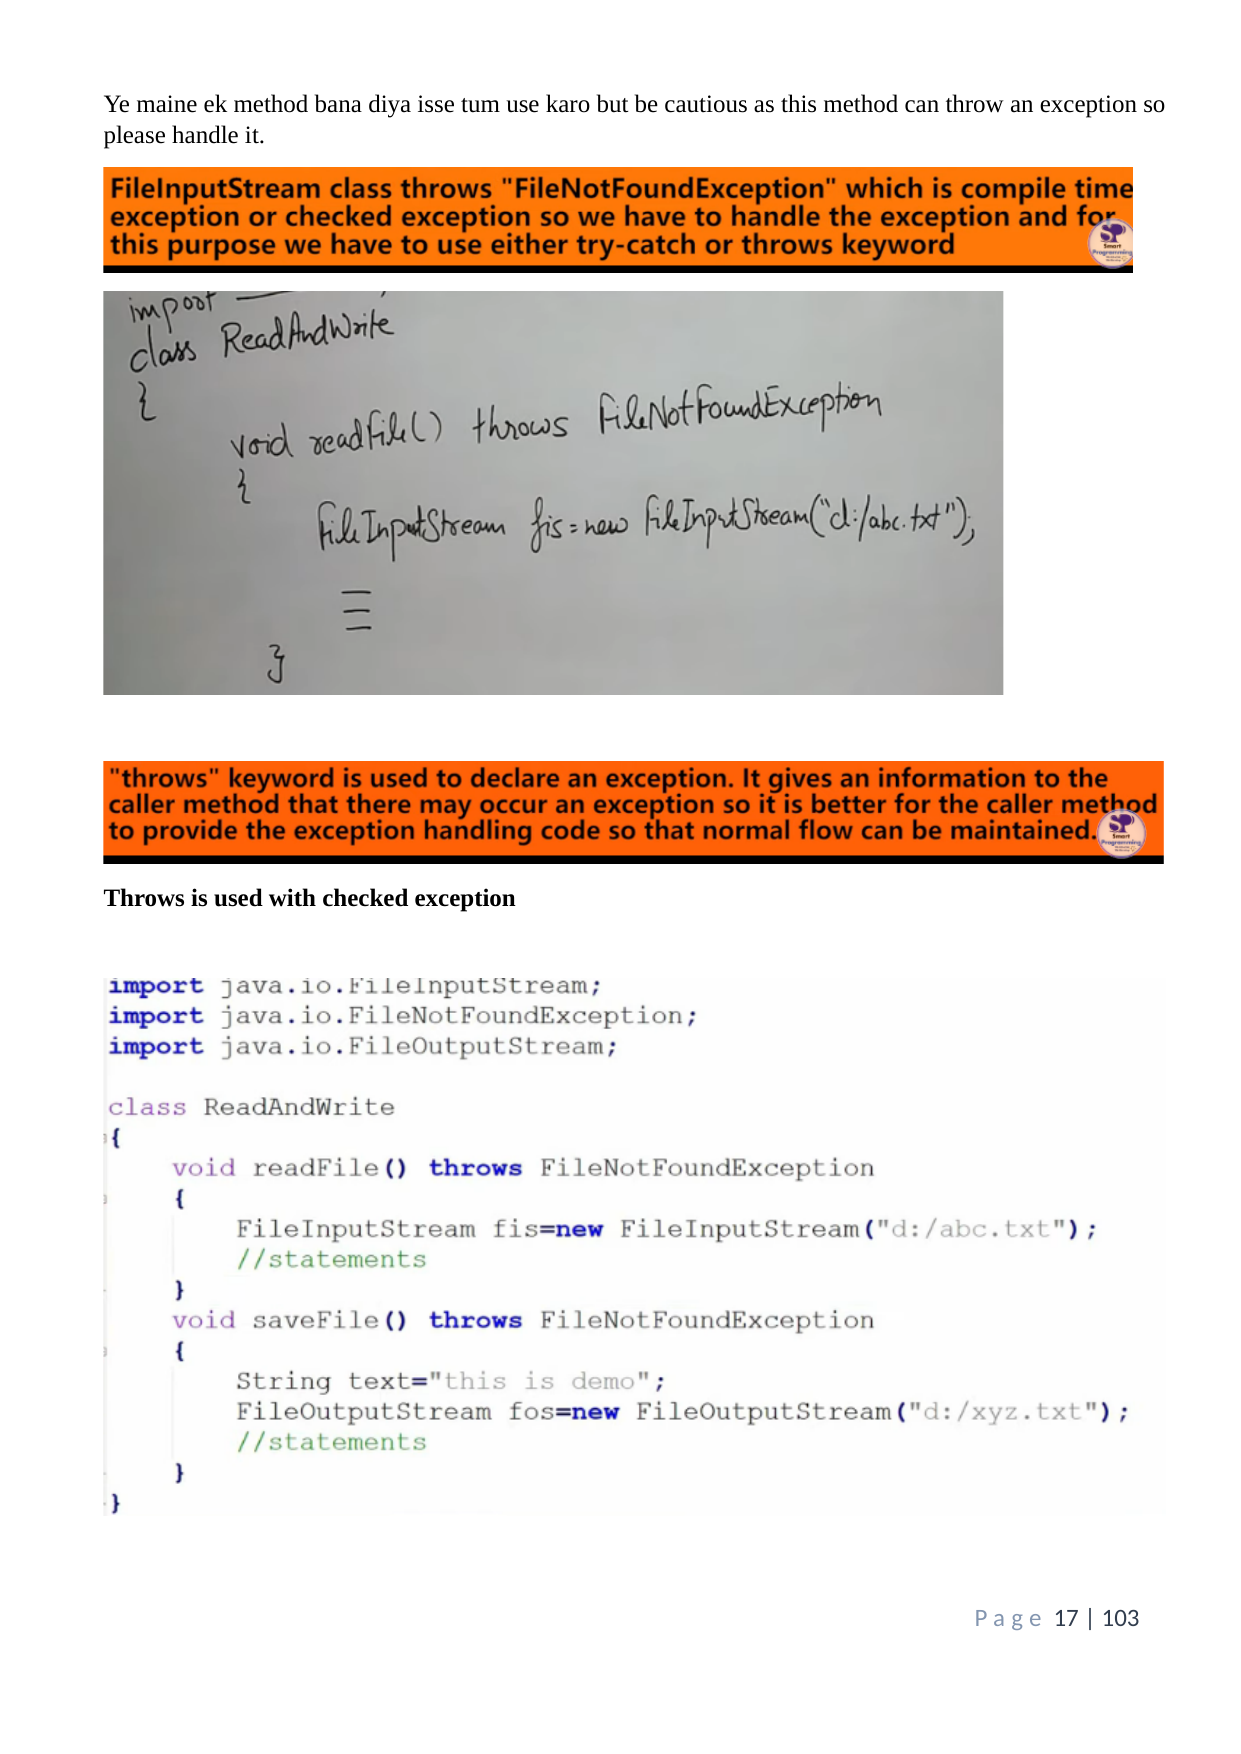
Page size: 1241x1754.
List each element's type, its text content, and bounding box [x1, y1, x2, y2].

text Throws is used with checked exception [103, 883, 1166, 912]
picture [103, 978, 1167, 1516]
picture [103, 291, 1004, 695]
text Ye maine ek method bana diya isse tum use karo but be cautious as this method can throw an exception so please handle it. [103, 89, 1166, 148]
picture [103, 761, 1167, 864]
picture [103, 167, 1133, 273]
